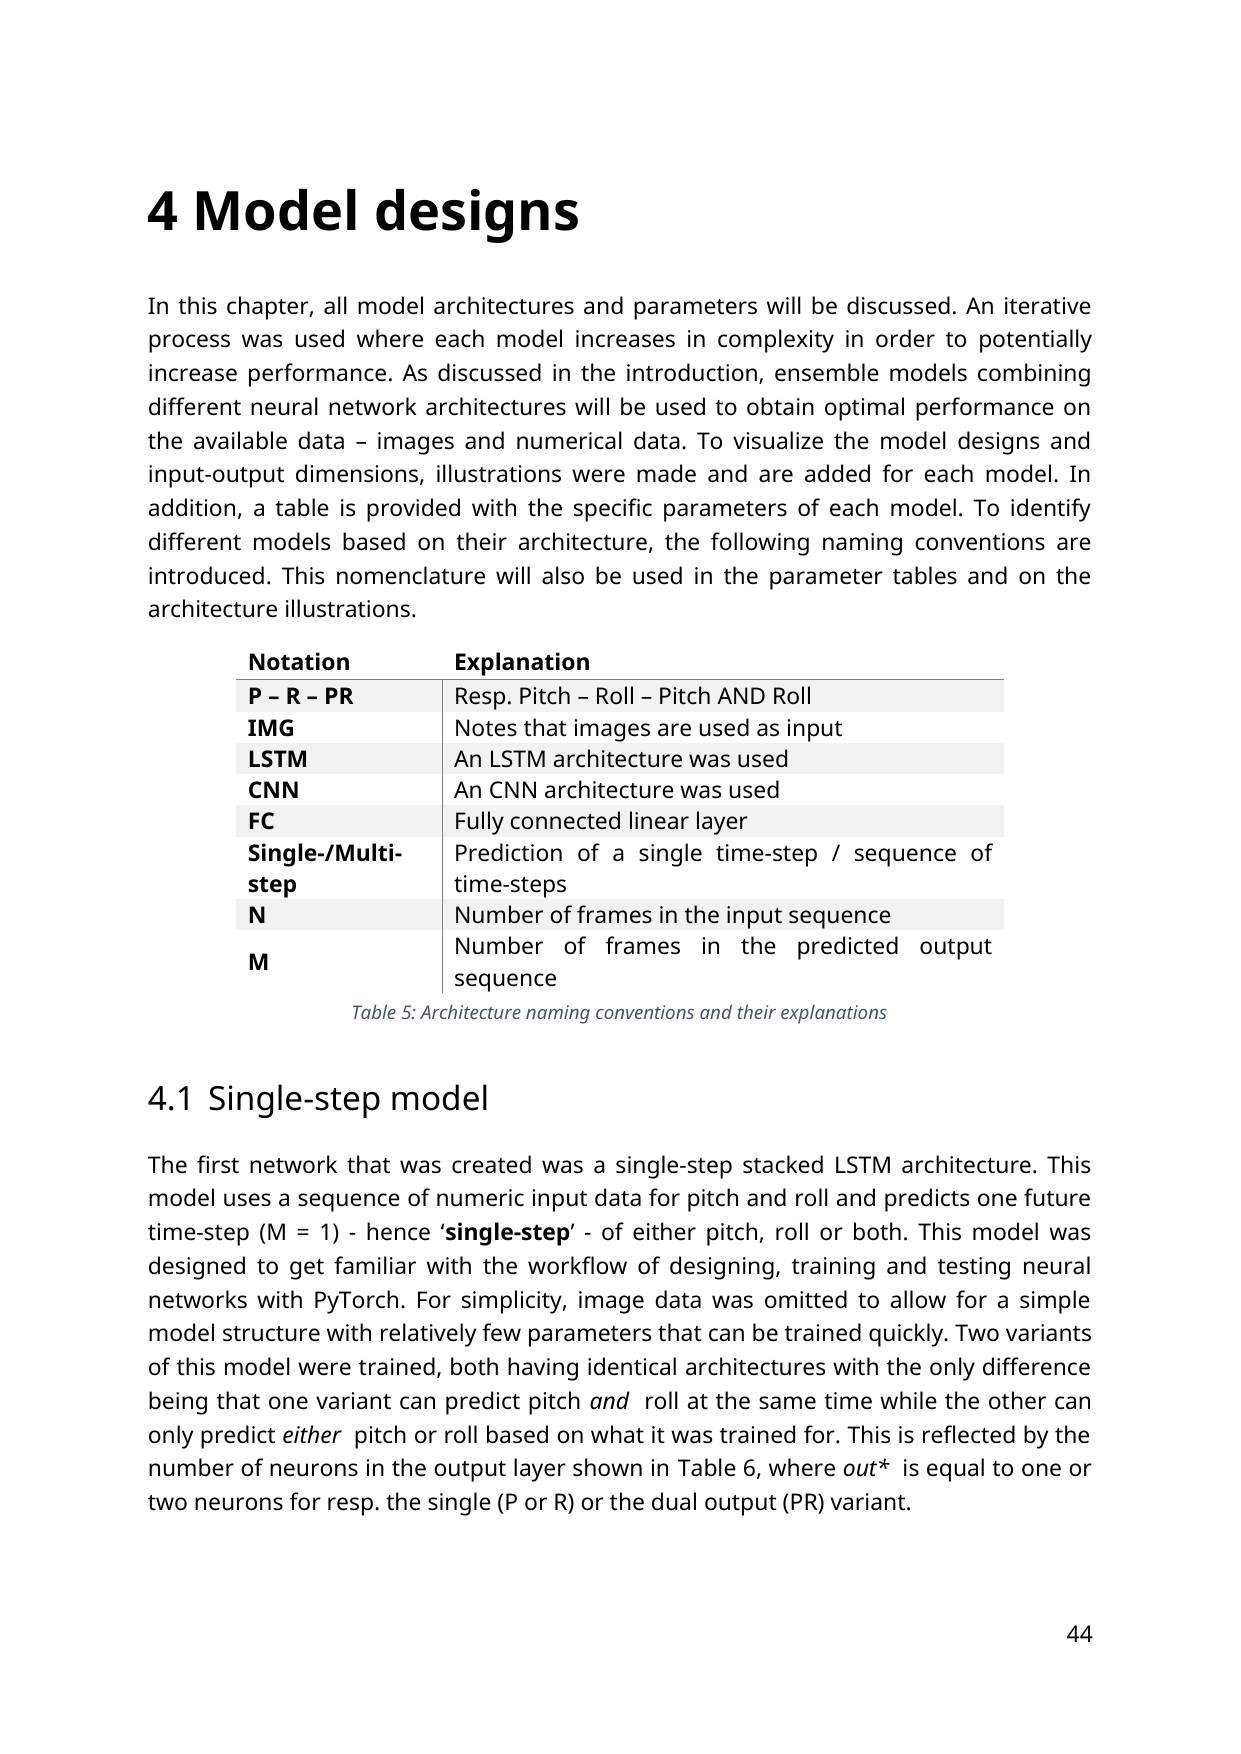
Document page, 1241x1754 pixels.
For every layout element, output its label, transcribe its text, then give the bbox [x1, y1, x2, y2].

subtitle Single-step model [148, 1074, 1093, 1120]
table_cell LSTM [236, 743, 442, 774]
text The first network that was created was a single-step stacked LSTM architecture. This model uses a sequence of numeric input data for pitch and roll and predicts one future time-step (M = 1) - hence ‘single-step’ - of either pitch, roll or both. This model was designed to get familiar with the workflow of designing, training and testing neural networks with PyTorch. For simplicity, image data was omitted to allow for a simple model structure with relatively few parameters that can be trained quickly. Two variants of this model were trained, both having identical architectures with the only difference being that one variant can predict pitch and roll at the same time while the other can only predict either pitch or roll based on what it was trained for. This is reflected by the number of neurons in the output layer shown in Table 6, where out* is equal to one or two neurons for resp. the single (P or R) or the dual output (PR) variant. [148, 1148, 1093, 1517]
table_cell Single-/Multi-step [236, 837, 442, 899]
table_cell P – R – PR [236, 680, 442, 712]
table_header Notation [236, 644, 443, 679]
table_cell Resp. Pitch – Roll – Pitch AND Roll [443, 680, 1004, 712]
table_cell FC [236, 805, 442, 837]
table_cell Notes that images are used as input [443, 712, 1004, 743]
text In this chapter, all model architectures and parameters will be discussed. An iterative process was used where each model increases in complexity in order to potentially increase performance. As discussed in the introduction, ensemble models combining different neural network architectures will be used to obtain optimal performance on the available data – images and numerical data. To visualize the model designs and input-output dimensions, illustrations were made and are added for each model. In addition, a table is provided with the specific parameters of each model. To identify different models based on their architecture, the following naming conventions are introduced. This nomenclature will also be used in the parameter tables and on the architecture illustrations. [148, 290, 1093, 625]
table_cell Number of frames in the input sequence [443, 899, 1004, 930]
table_header Explanation [443, 644, 1004, 679]
table_cell m [236, 930, 442, 993]
text Table 5: Architecture naming conventions and their explanations [148, 999, 1093, 1024]
table_cell An CNN architecture was used [443, 774, 1004, 805]
table_cell Number of frames in the predicted output sequence [443, 930, 1004, 993]
table_cell CNN [236, 774, 442, 805]
table_cell n [236, 899, 442, 930]
subtitle Model designs [148, 173, 1093, 246]
table_cell img [236, 712, 442, 743]
table_cell An LSTM architecture was used [443, 743, 1004, 774]
table_cell Prediction of a single time-step / sequence of time-steps [443, 837, 1004, 899]
table_cell Fully connected linear layer [443, 805, 1004, 837]
